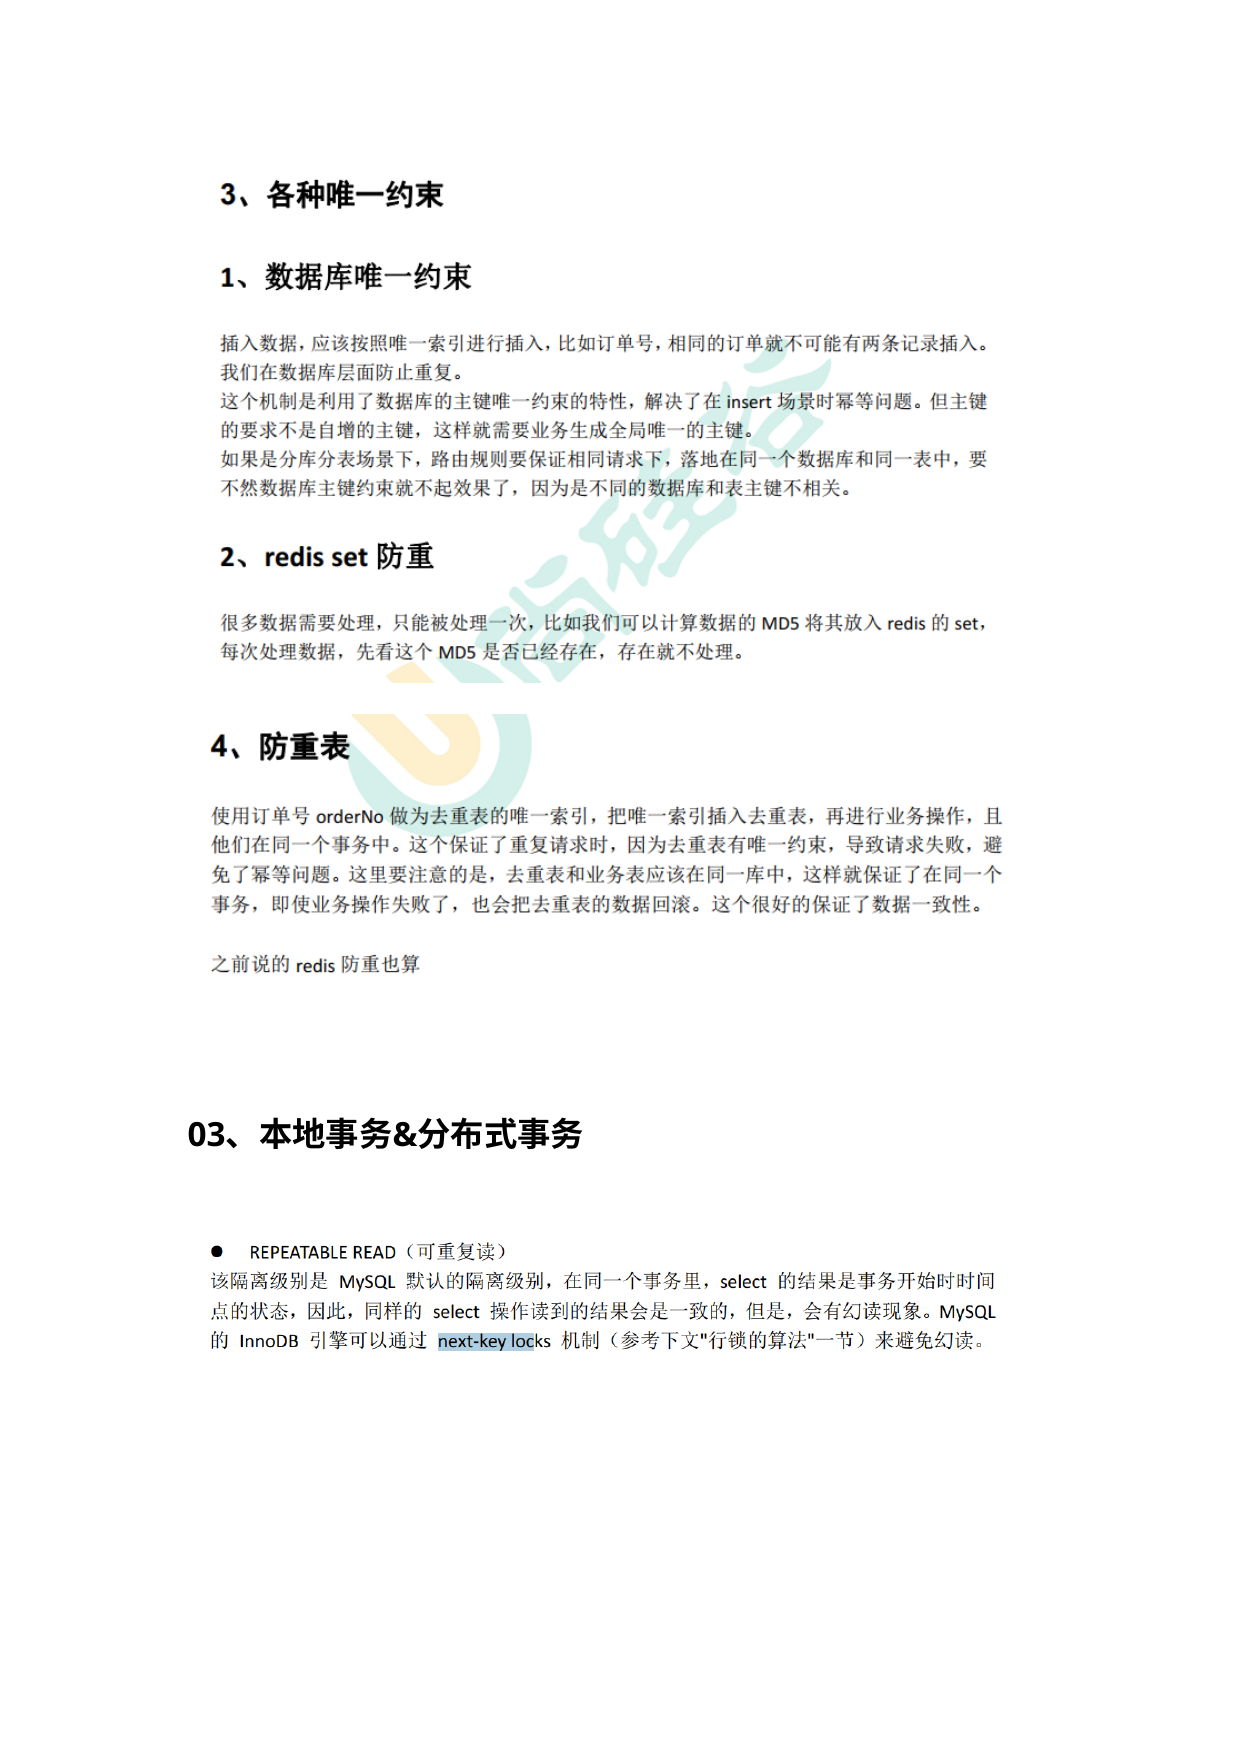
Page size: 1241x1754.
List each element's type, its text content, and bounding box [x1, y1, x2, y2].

picture [187, 162, 1053, 683]
picture [187, 1226, 1053, 1371]
subtitle 03、本地事务&分布式事务 [187, 1099, 1053, 1164]
picture [187, 714, 1053, 986]
